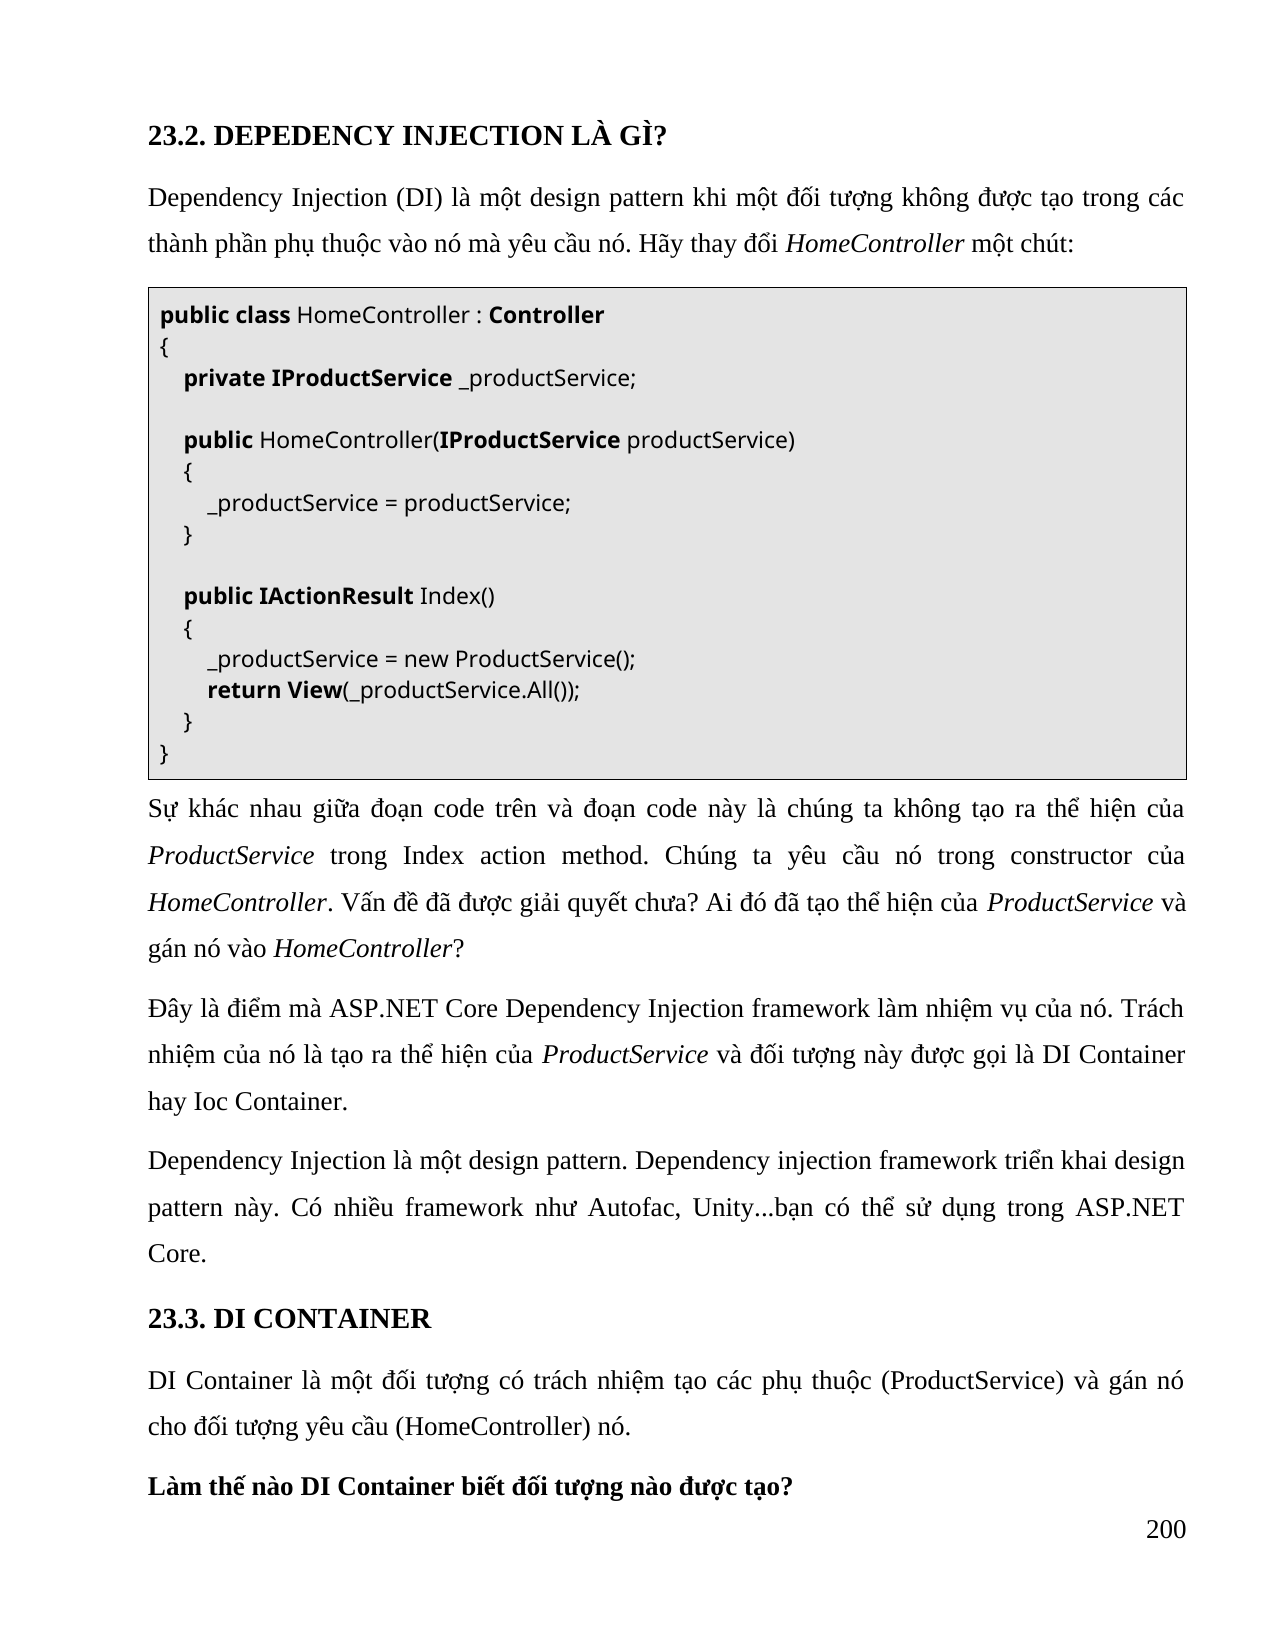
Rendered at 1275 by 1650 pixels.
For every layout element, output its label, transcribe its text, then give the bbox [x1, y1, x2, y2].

text Dependency Injection là một design pattern. Dependency injection framework triển khai design pattern này. Có nhiều framework như Autofac, Unity...bạn có thể sử dụng trong ASP.NET Core. [148, 1144, 1186, 1269]
text Sự khác nhau giữa đoạn code trên và đoạn code này là chúng ta không tạo ra thể hiện của ProductService trong Index action method. Chúng ta yêu cầu nó trong constructor của HomeController. Vấn đề đã được giải quyết chưa? Ai đó đã tạo thể hiện của ProductService và gán nó vào HomeController? [148, 793, 1186, 964]
subtitle 23.3. DI Container [148, 1301, 1186, 1334]
text Đây là điểm mà ASP.NET Core Dependency Injection framework làm nhiệm vụ của nó. Trách nhiệm của nó là tạo ra thể hiện của ProductService và đối tượng này được gọi là DI Container hay Ioc Container. [148, 992, 1186, 1116]
text Dependency Injection (DI) là một design pattern khi một đối tượng không được tạo trong các thành phần phụ thuộc vào nó mà yêu cầu nó. Hãy thay đổi HomeController một chút: [148, 181, 1186, 259]
subtitle 23.2. Depedency Injection là gì? [148, 118, 1186, 152]
table_header public class HomeController : Controller { private IProductService _productService; public HomeController(IProductService productService) { _productService = productService; } public IActionResult Index() { _productService = new ProductService(); return View(_productService.All()); } } [149, 288, 1186, 779]
text Làm thế nào DI Container biết đối tượng nào được tạo? [148, 1469, 1186, 1501]
text DI Container là một đối tượng có trách nhiệm tạo các phụ thuộc (ProductService) và gán nó cho đối tượng yêu cầu (HomeController) nó. [148, 1364, 1186, 1442]
